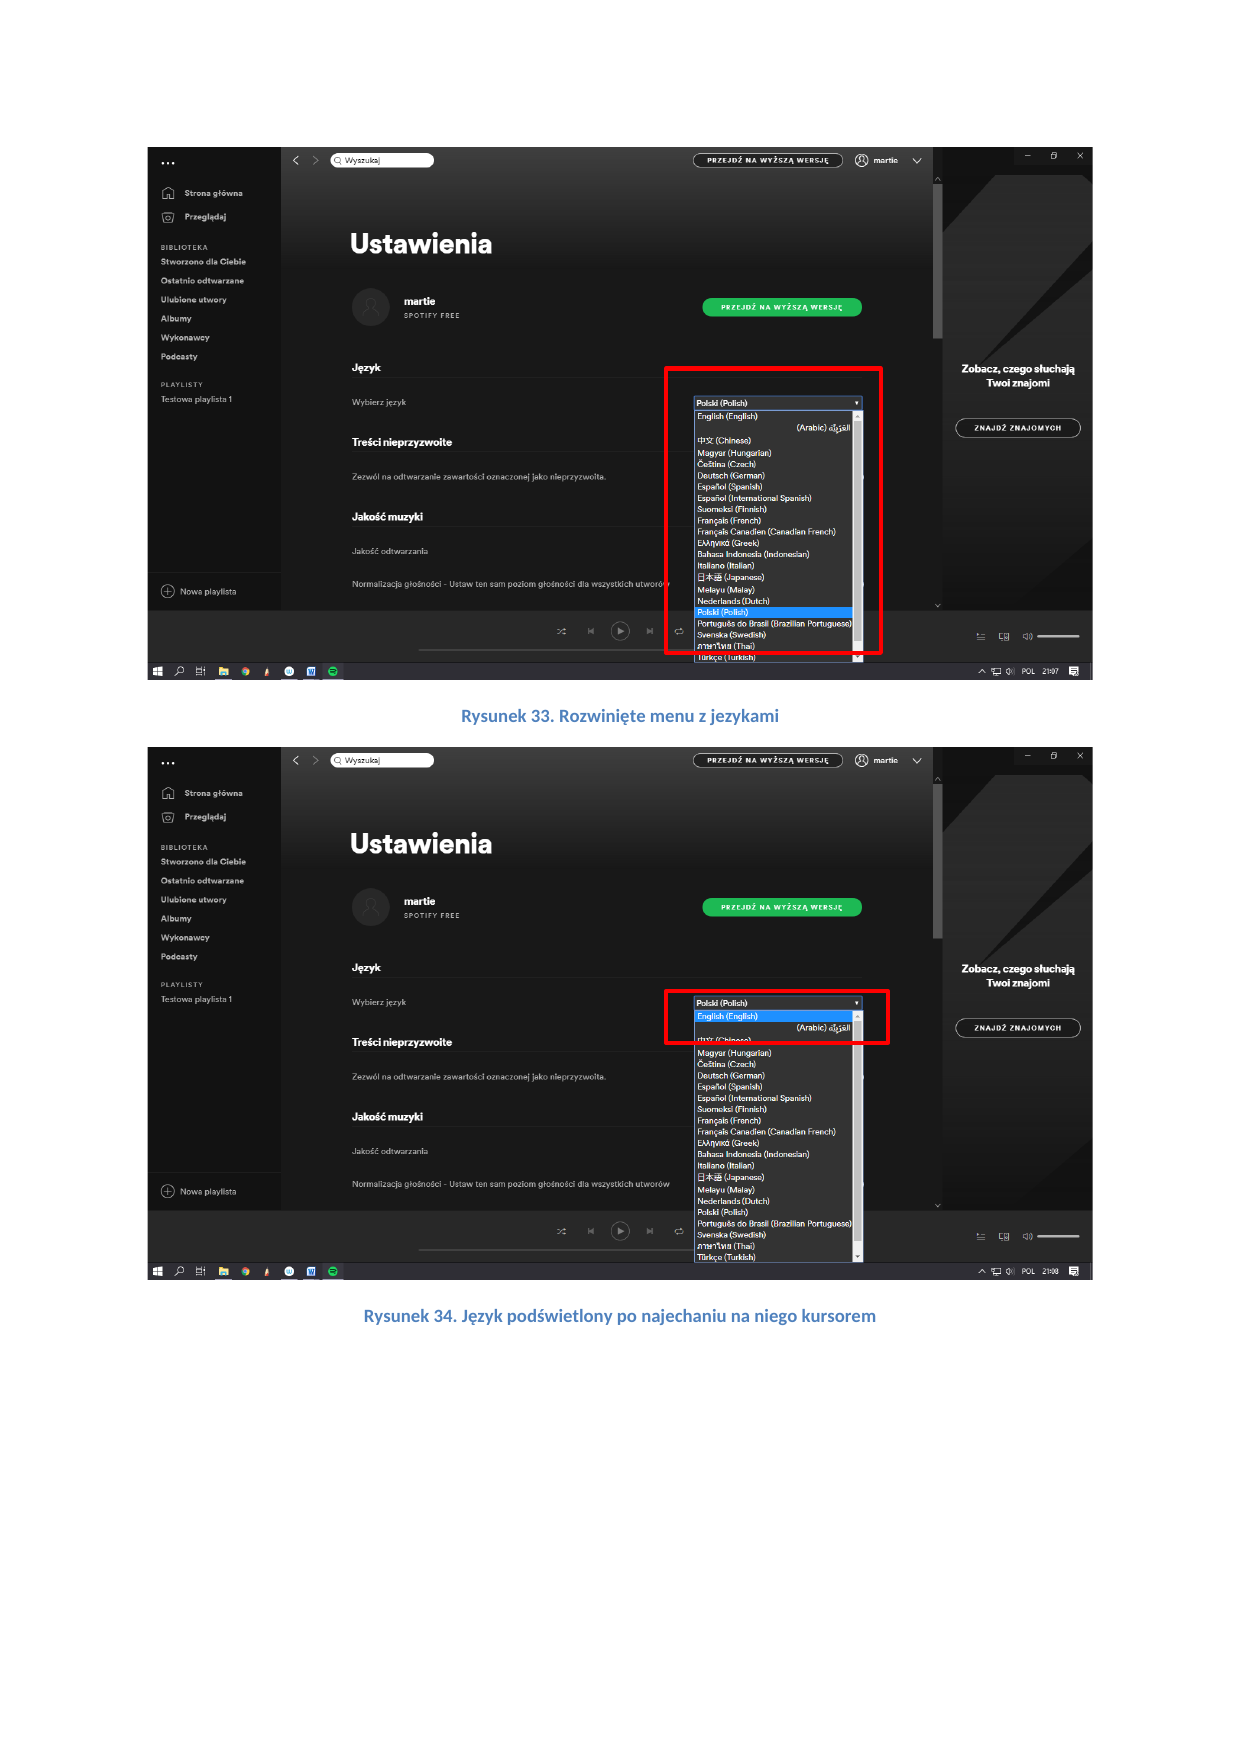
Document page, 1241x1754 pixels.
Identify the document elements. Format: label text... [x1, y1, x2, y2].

picture [147, 747, 1093, 1280]
text Rysunek 33. Rozwinięte menu z jezykami [148, 704, 1093, 727]
picture [147, 147, 1093, 680]
text Rysunek 34. Język podświetlony po najechaniu na niego kursorem [148, 1304, 1093, 1327]
